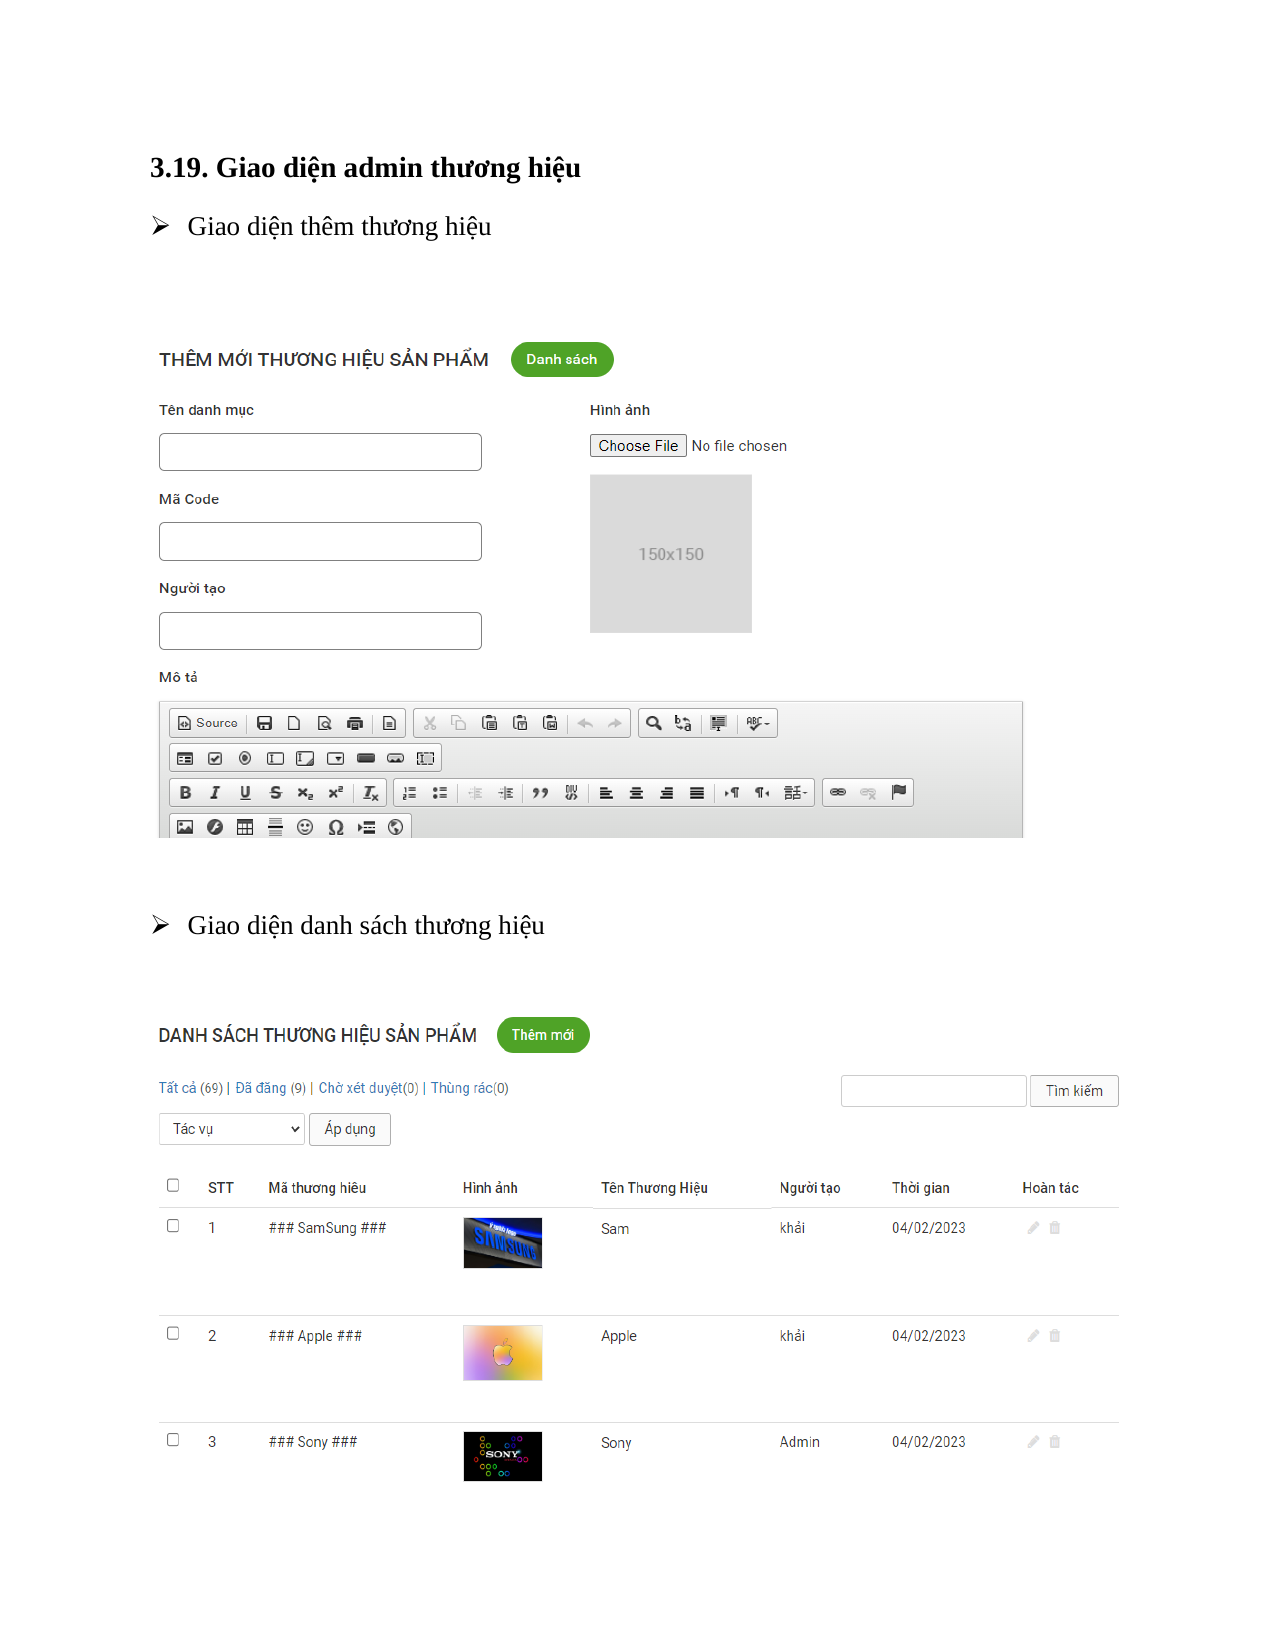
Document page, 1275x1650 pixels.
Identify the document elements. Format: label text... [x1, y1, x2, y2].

list Giao diện thêm thương hiệu [150, 210, 1125, 241]
picture [150, 1000, 1125, 1496]
subtitle 3.19. Giao diện admin thương hiệu [150, 150, 1125, 183]
list Giao diện danh sách thương hiệu [150, 909, 1125, 940]
picture [150, 339, 1125, 838]
